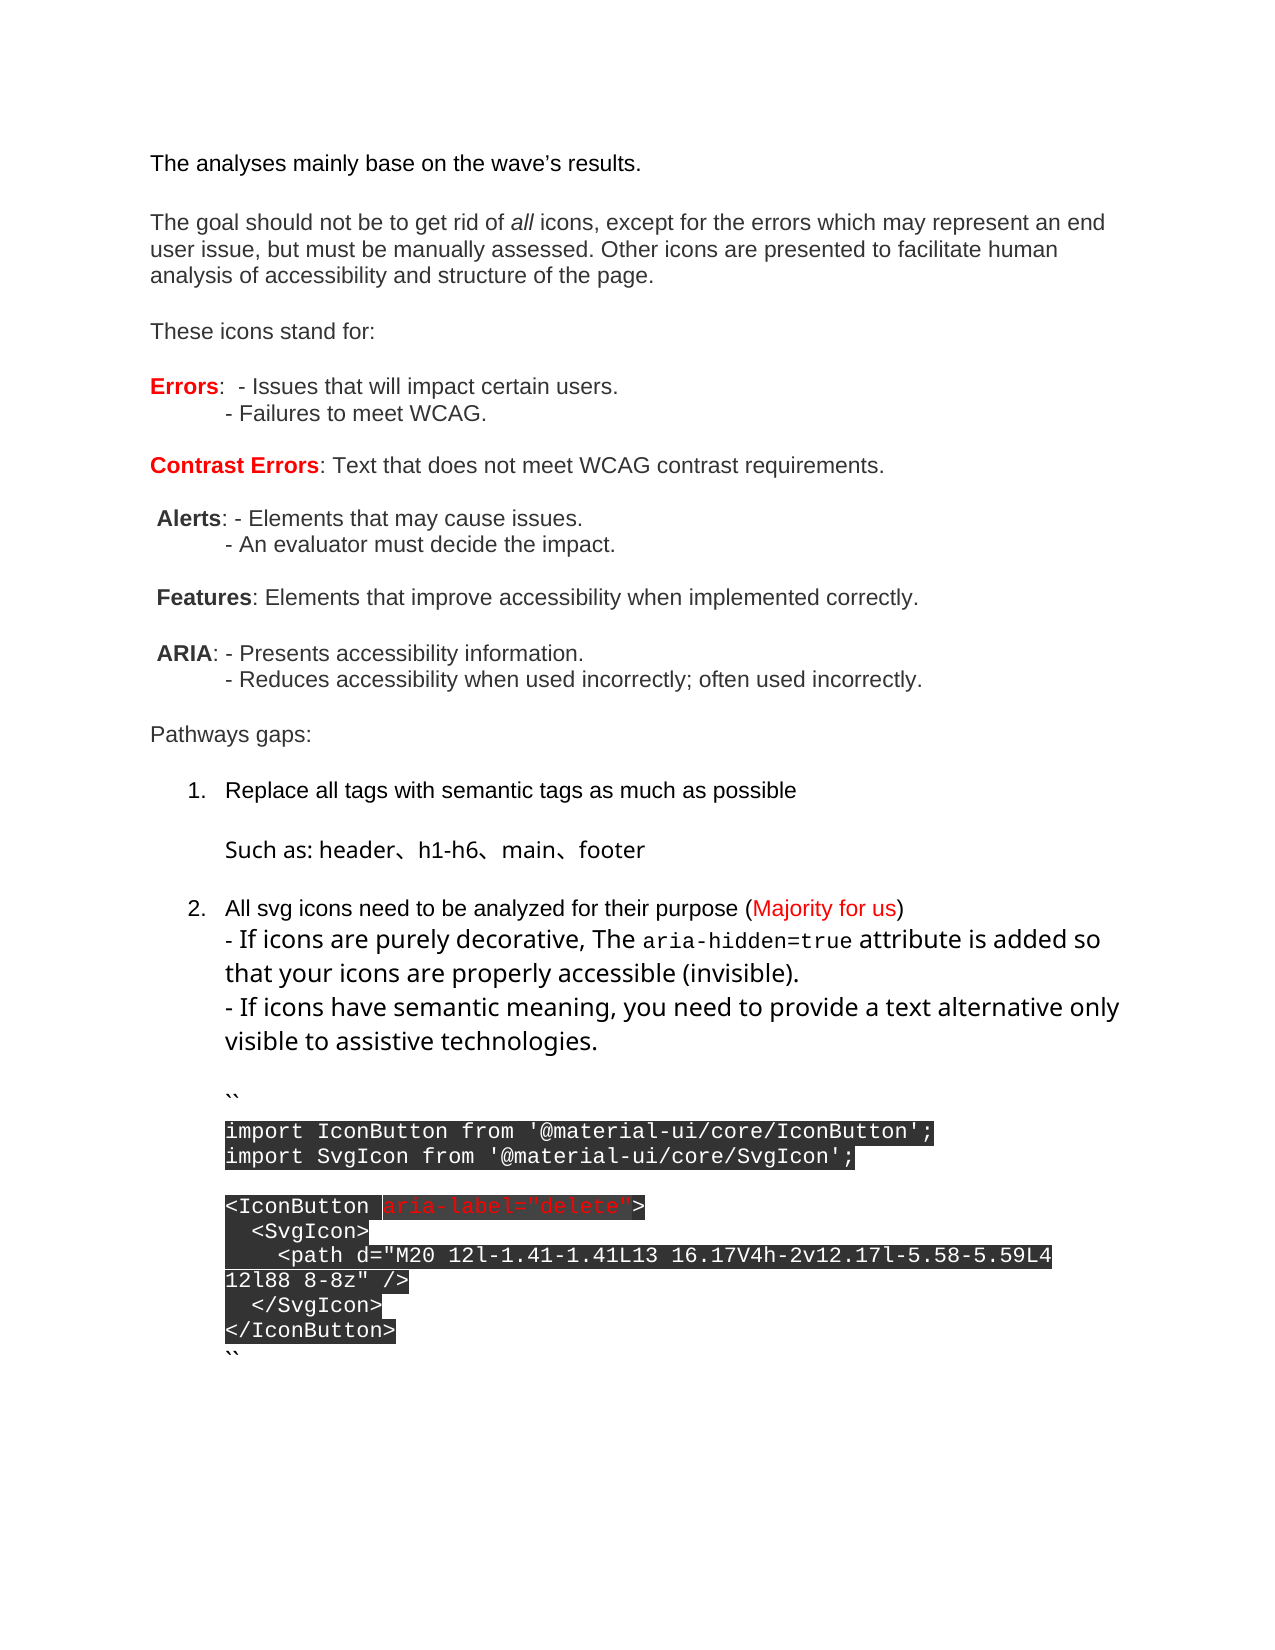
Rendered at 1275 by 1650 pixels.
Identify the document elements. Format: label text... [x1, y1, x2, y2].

text The goal should not be to get rid of all icons, except for the errors which may represent an end user issue, but must be manually assessed. Other icons are presented to facilitate human analysis of accessibility and structure of the page. [150, 209, 1125, 288]
text Errors: - Issues that will impact certain users. - Failures to meet WCAG. Contrast Errors: Text that does not meet WCAG contrast requirements. Alerts: - Elements that may cause issues. - An evaluator must decide the impact. Features: Elements that improve accessibility when implemented correctly. [150, 373, 1125, 610]
text Such as: header、h1-h6、main、footer [225, 832, 1125, 866]
text These icons stand for: [150, 318, 1125, 344]
text ARIA: - Presents accessibility information. - Reduces accessibility when used incorrectly; often used incorrectly. [150, 639, 1125, 692]
text The analyses mainly base on the wave’s results. [150, 150, 1125, 176]
list All svg icons need to be analyzed for their purpose (Majority for us) - If icons are purely decorative, The aria-hidden=true attribute is added so that your icons are properly accessible (invisible). - If icons have semantic meaning, you need to provide a text alternative only visible to assistive technologies. [187, 895, 1125, 1057]
list Replace all tags with semantic tags as much as possible [187, 777, 1125, 803]
text Pathways gaps: [150, 721, 1125, 748]
text `` import IconButton from '@material-ui/core/IconButton'; import SvgIcon from '@material-ui/core/SvgIcon'; <IconButton aria-label="delete"> <SvgIcon> <path d="M20 12l-1.41-1.41L13 16.17V4h-2v12.17l-5.58-5.59L4 12l88 8-8z" /> </SvgIcon> </IconButton> `` [225, 1087, 1125, 1378]
